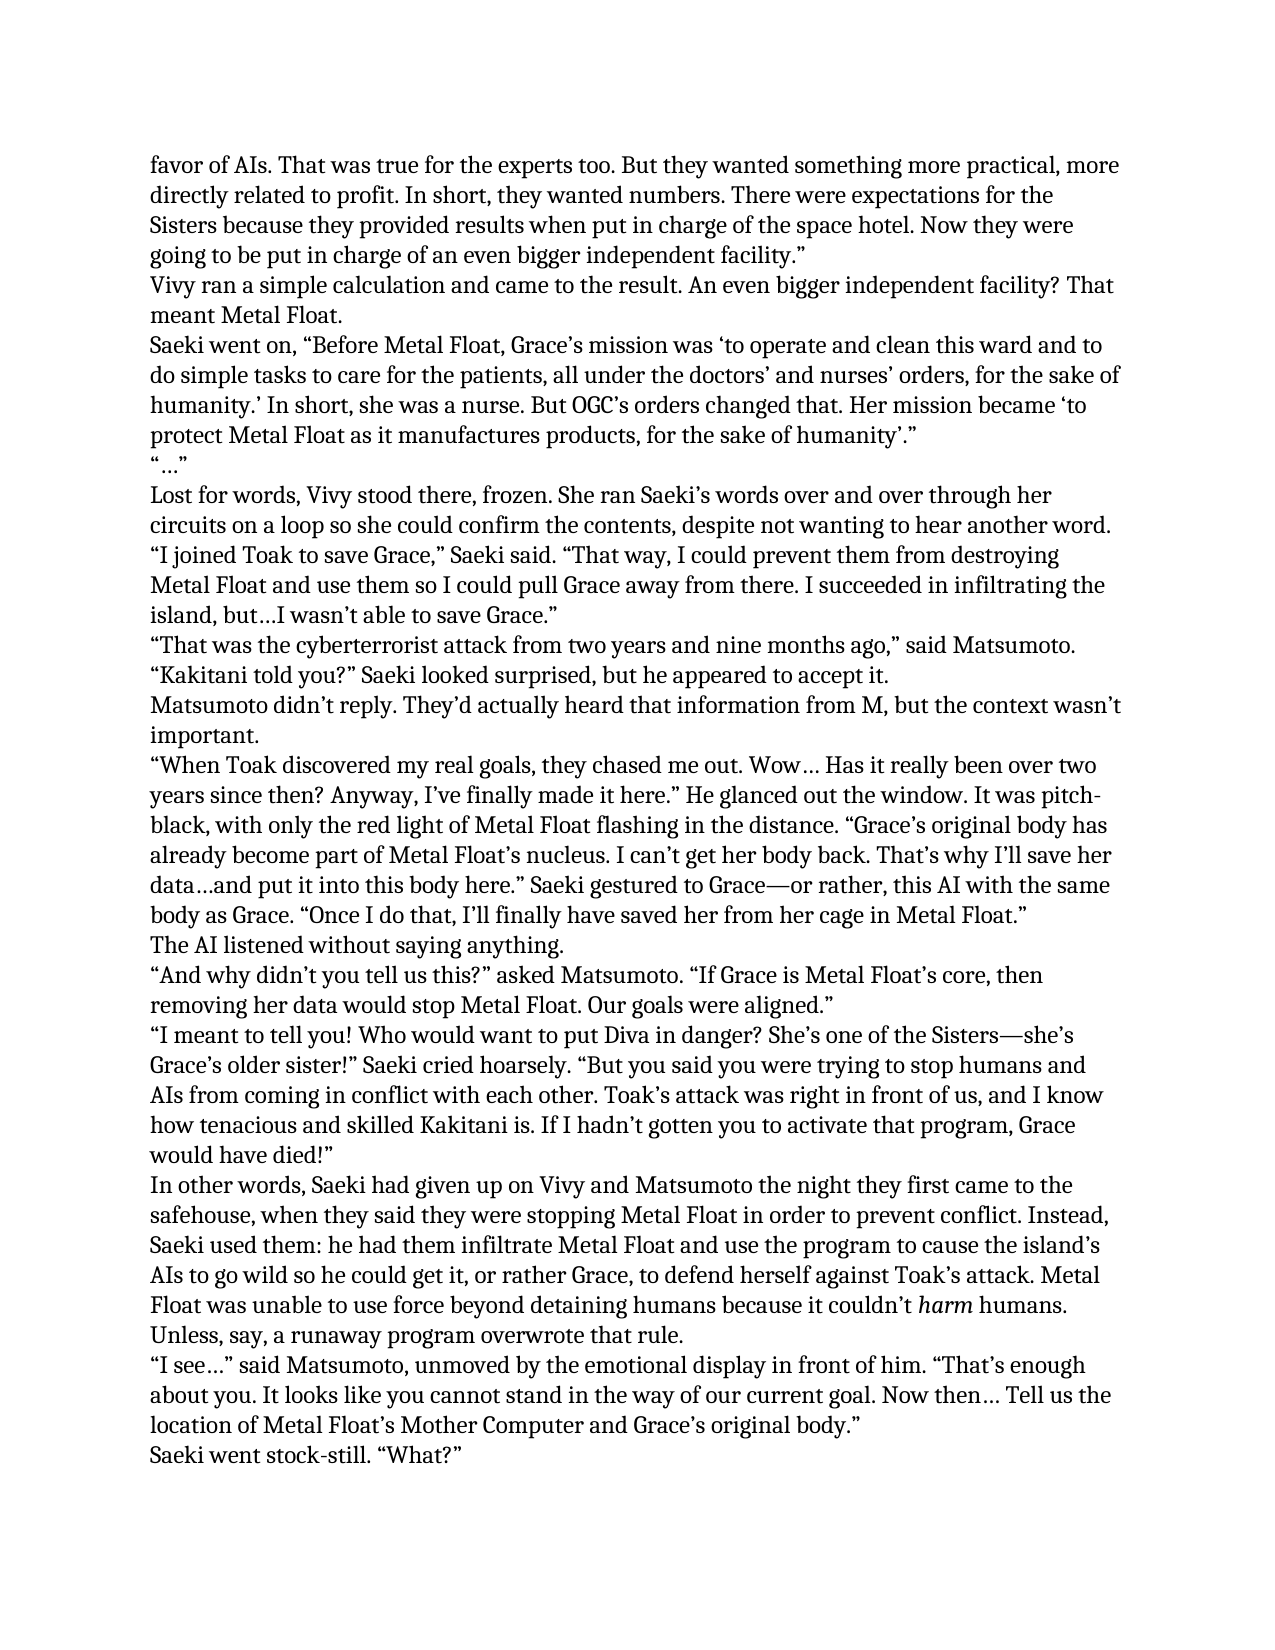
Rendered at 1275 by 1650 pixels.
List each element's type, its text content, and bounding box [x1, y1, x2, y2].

text “I joined Toak to save Grace,” Saeki said. “That way, I could prevent them from destroying Metal Float and use them so I could pull Grace away from there. I succeeded in infiltrating the island, but…I wasn’t able to save Grace.” [150, 540, 1125, 630]
text “Kakitani told you?” Saeki looked surprised, but he appeared to accept it. [150, 660, 1125, 690]
text “…” [150, 450, 1125, 480]
text Lost for words, Vivy stood there, frozen. She ran Saeki’s words over and over through her circuits on a loop so she could confirm the contents, despite not wanting to hear another word. [150, 480, 1125, 540]
text “That was the cyberterrorist attack from two years and nine months ago,” said Matsumoto. [150, 630, 1125, 660]
text Matsumoto didn’t reply. They’d actually heard that information from M, but the context wasn’t important. [150, 690, 1125, 750]
text Saeki went on, “Before Metal Float, Grace’s mission was ‘to operate and clean this ward and to do simple tasks to care for the patients, all under the doctors’ and nurses’ orders, for the sake of humanity.’ In short, she was a nurse. But OGC’s orders changed that. Her mission became ‘to protect Metal Float as it manufactures products, for the sake of humanity’.” [150, 330, 1125, 450]
text “I see…” said Matsumoto, unmoved by the emotional display in front of him. “That’s enough about you. It looks like you cannot stand in the way of our current goal. Now then… Tell us the location of Metal Float’s Mother Computer and Grace’s original body.” [150, 1350, 1125, 1440]
text In other words, Saeki had given up on Vivy and Matsumoto the night they first came to the safehouse, when they said they were stopping Metal Float in order to prevent conflict. Instead, Saeki used them: he had them infiltrate Metal Float and use the program to cause the island’s AIs to go wild so he could get it, or rather Grace, to defend herself against Toak’s attack. Metal Float was unable to use force beyond detaining humans because it couldn’t harm humans. Unless, say, a runaway program overwrote that rule. [150, 1170, 1125, 1350]
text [150, 150, 1125, 270]
text The AI listened without saying anything. [150, 930, 1125, 960]
text Vivy ran a simple calculation and came to the result. An even bigger independent facility? That meant Metal Float. [150, 270, 1125, 330]
text “I meant to tell you! Who would want to put Diva in danger? She’s one of the Sisters—she’s Grace’s older sister!” Saeki cried hoarsely. “But you said you were trying to stop humans and AIs from coming in conflict with each other. Toak’s attack was right in front of us, and I know how tenacious and skilled Kakitani is. If I hadn’t gotten you to activate that program, Grace would have died!” [150, 1020, 1125, 1170]
text “When Toak discovered my real goals, they chased me out. Wow… Has it really been over two years since then? Anyway, I’ve finally made it here.” He glanced out the window. It was pitch-black, with only the red light of Metal Float flashing in the distance. “Grace’s original body has already become part of Metal Float’s nucleus. I can’t get her body back. That’s why I’ll save her data…and put it into this body here.” Saeki gestured to Grace—or rather, this AI with the same body as Grace. “Once I do that, I’ll finally have saved her from her cage in Metal Float.” [150, 750, 1125, 930]
text “And why didn’t you tell us this?” asked Matsumoto. “If Grace is Metal Float’s core, then removing her data would stop Metal Float. Our goals were aligned.” [150, 960, 1125, 1020]
text Saeki went stock-still. “What?” [150, 1440, 1125, 1470]
